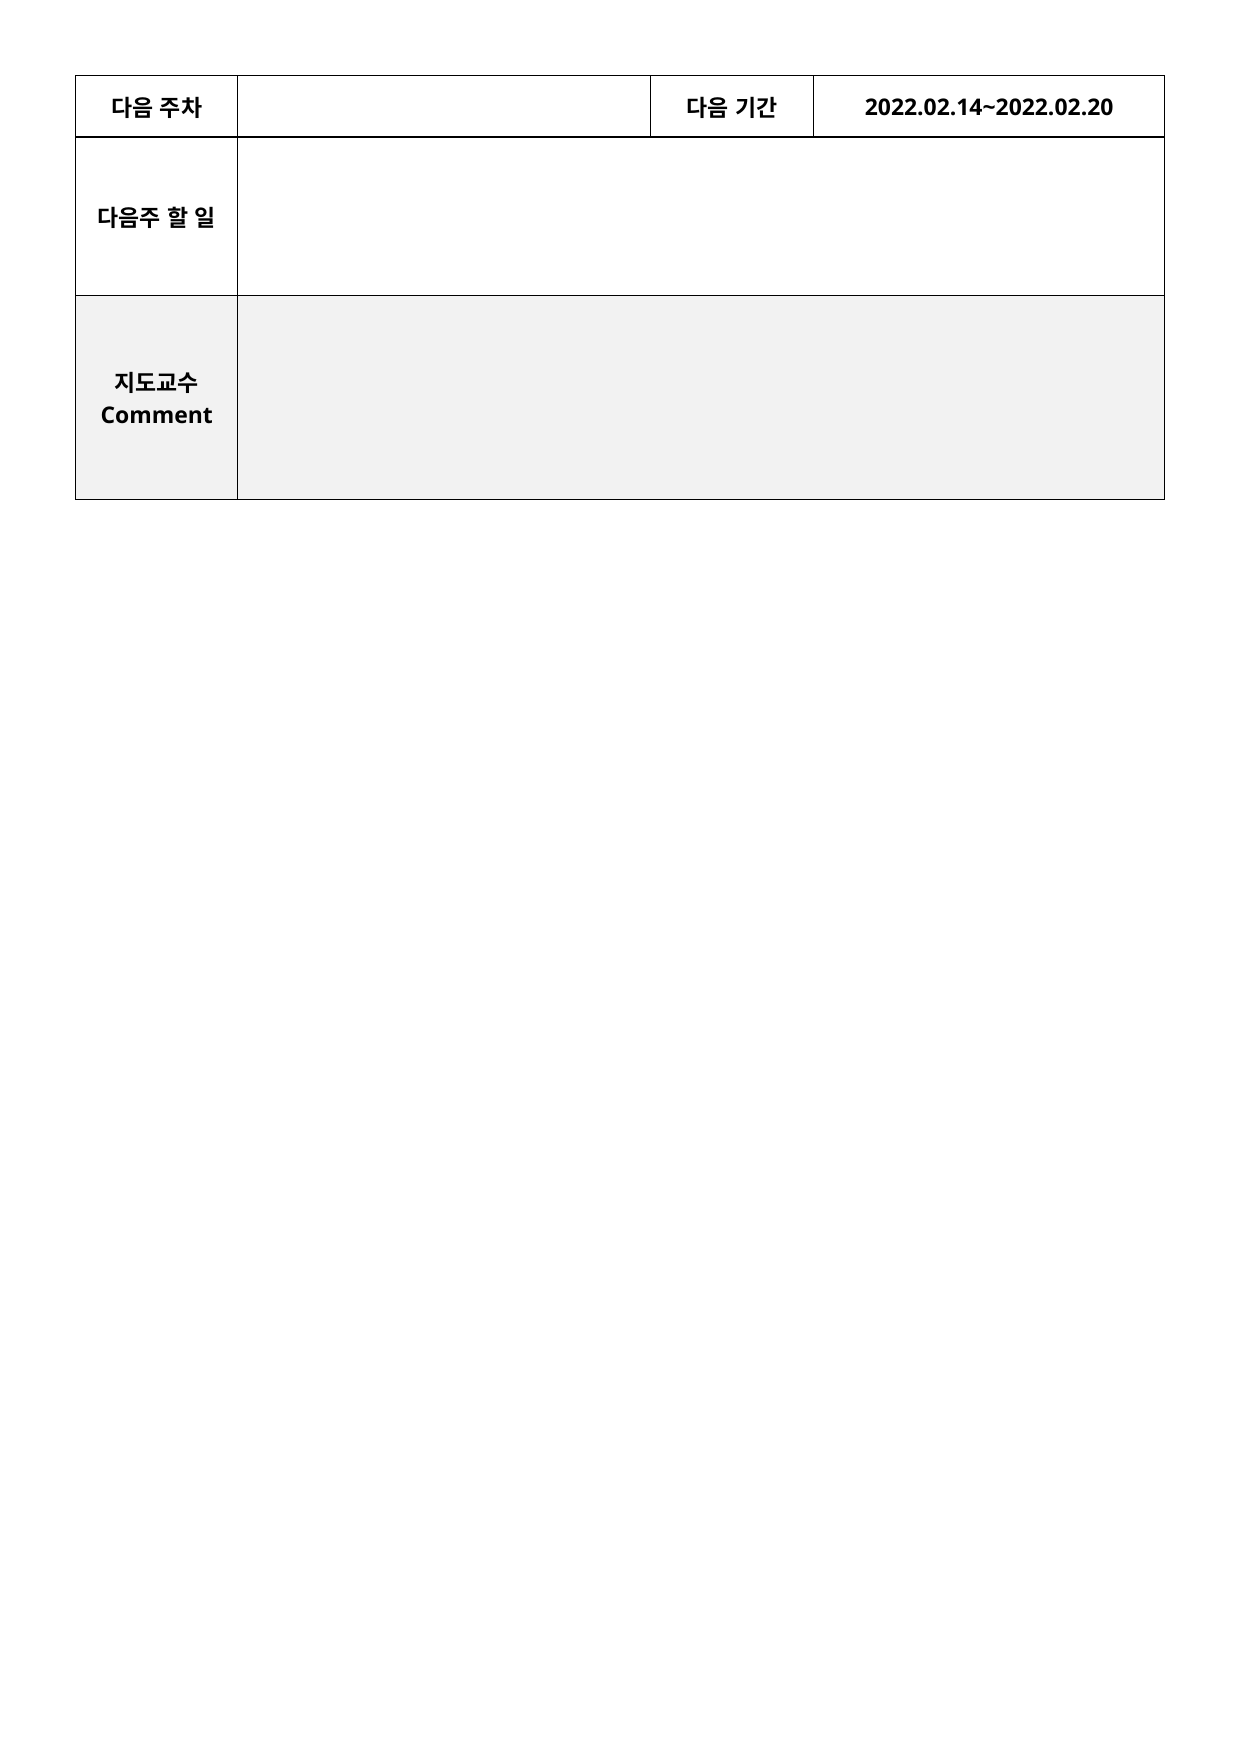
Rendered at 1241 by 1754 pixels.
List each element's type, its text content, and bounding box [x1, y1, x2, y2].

table_cell [238, 76, 650, 136]
table_cell 다음 주차 [76, 76, 237, 136]
table_cell 다음주 할 일 [76, 138, 237, 295]
table_cell 다음 기간 [651, 76, 813, 136]
table_cell [238, 138, 1164, 295]
table_cell 2022.02.14~2022.02.20 [814, 76, 1164, 136]
table_cell [238, 296, 1164, 499]
table_cell 지도교수 Comment [76, 296, 237, 499]
